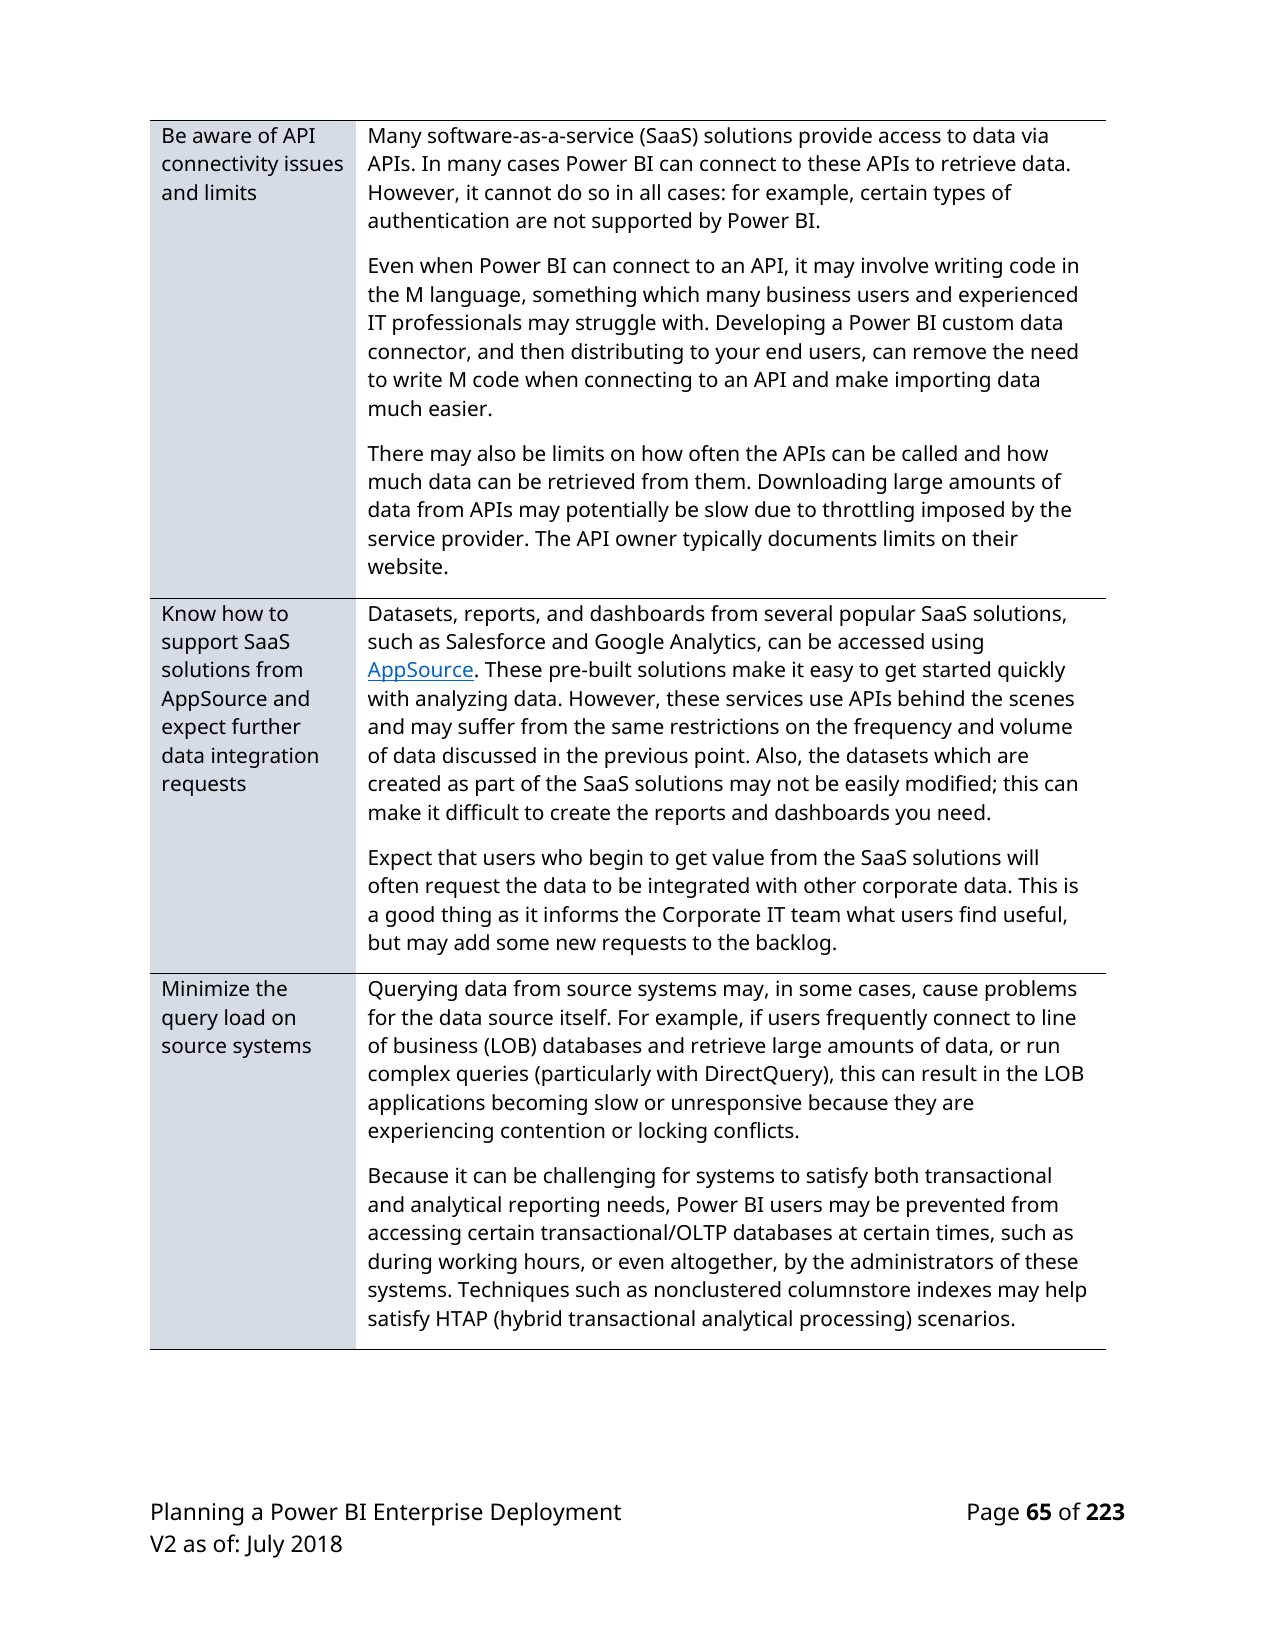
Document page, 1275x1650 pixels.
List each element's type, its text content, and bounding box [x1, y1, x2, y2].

table_cell Datasets, reports, and dashboards from several popular SaaS solutions, such as Salesforce and Google Analytics, can be accessed using AppSource. These pre-built solutions make it easy to get started quickly with analyzing data. However, these services use APIs behind the scenes and may suffer from the same restrictions on the frequency and volume of data discussed in the previous point. Also, the datasets which are created as part of the SaaS solutions may not be easily modified; this can make it difficult to create the reports and dashboards you need. Expect that users who begin to get value from the SaaS solutions will often request the data to be integrated with other corporate data. This is a good thing as it informs the Corporate IT team what users find useful, but may add some new requests to the backlog. [356, 599, 1106, 973]
table_cell Know how to support SaaS solutions from AppSource and expect further data integration requests [150, 599, 356, 973]
table_cell Querying data from source systems may, in some cases, cause problems for the data source itself. For example, if users frequently connect to line of business (LOB) databases and retrieve large amounts of data, or run complex queries (particularly with DirectQuery), this can result in the LOB applications becoming slow or unresponsive because they are experiencing contention or locking conflicts. Because it can be challenging for systems to satisfy both transactional and analytical reporting needs, Power BI users may be prevented from accessing certain transactional/OLTP databases at certain times, such as during working hours, or even altogether, by the administrators of these systems. Techniques such as nonclustered columnstore indexes may help satisfy HTAP (hybrid transactional analytical processing) scenarios. [356, 974, 1106, 1349]
table_cell Many software-as-a-service (SaaS) solutions provide access to data via APIs. In many cases Power BI can connect to these APIs to retrieve data. However, it cannot do so in all cases: for example, certain types of authentication are not supported by Power BI. Even when Power BI can connect to an API, it may involve writing code in the M language, something which many business users and experienced IT professionals may struggle with. Developing a Power BI custom data connector, and then distributing to your end users, can remove the need to write M code when connecting to an API and make importing data much easier. There may also be limits on how often the APIs can be called and how much data can be retrieved from them. Downloading large amounts of data from APIs may potentially be slow due to throttling imposed by the service provider. The API owner typically documents limits on their website. [356, 121, 1106, 598]
table_cell Minimize the query load on source systems [150, 974, 356, 1349]
table_cell Be aware of API connectivity issues and limits [150, 121, 356, 598]
